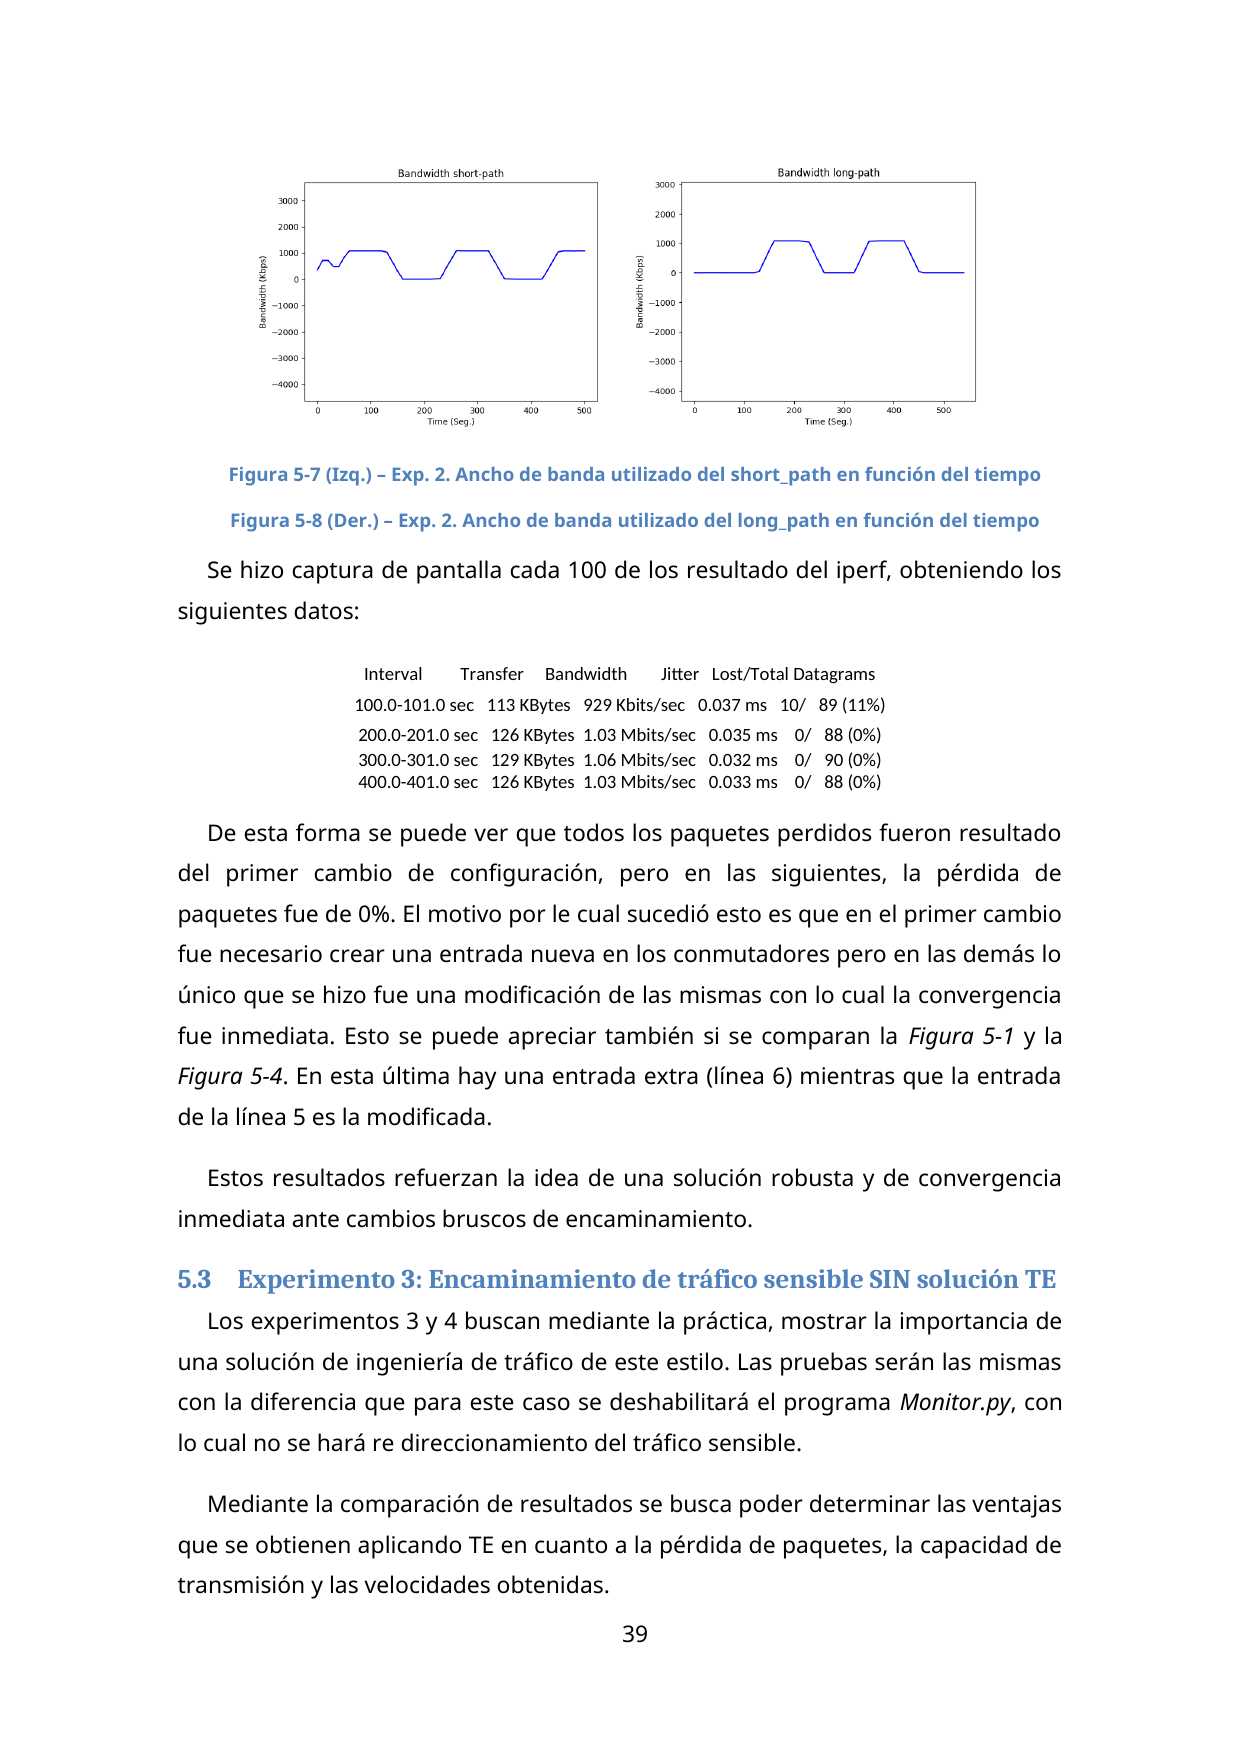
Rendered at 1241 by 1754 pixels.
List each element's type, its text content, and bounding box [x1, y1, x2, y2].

text ﻿Interval Transfer Bandwidth Jitter Lost/Total Datagrams [177, 656, 1063, 687]
text ﻿100.0-101.0 sec 113 KBytes 929 Kbits/sec 0.037 ms 10/ 89 (11%) [177, 687, 1063, 717]
text Figura 5-7 (Izq.) – Exp. 2. Ancho de banda utilizado del short_path en función del tiempo [177, 461, 1063, 487]
text Figura 5-8 (Der.) – Exp. 2. Ancho de banda utilizado del long_path en función del tiempo [177, 508, 1063, 533]
text Estos resultados refuerzan la idea de una solución robusta y de convergencia inmediata ante cambios bruscos de encaminamiento. [177, 1162, 1063, 1234]
text Los experimentos 3 y 4 buscan mediante la práctica, mostrar la importancia de una solución de ingeniería de tráfico de este estilo. Las pruebas serán las mismas con la diferencia que para este caso se deshabilitará el programa Monitor.py, con lo cual no se hará re direccionamiento del tráfico sensible. [177, 1305, 1063, 1458]
subtitle Experimento 3: Encaminamiento de tráfico sensible SIN solución TE [177, 1264, 1063, 1296]
text Se hizo captura de pantalla cada 100 de los resultado del iperf, obteniendo los siguientes datos: [177, 554, 1063, 626]
text ﻿200.0-201.0 sec 126 KBytes 1.03 Mbits/sec 0.035 ms 0/ 88 (0%) [177, 717, 1063, 748]
text 400.0-401.0 sec 126 KBytes 1.03 Mbits/sec 0.033 ms 0/ 88 (0%) [177, 771, 1063, 793]
picture [257, 147, 1013, 432]
text De esta forma se puede ver que todos los paquetes perdidos fueron resultado del primer cambio de configuración, pero en las siguientes, la pérdida de paquetes fue de 0%. El motivo por le cual sucedió esto es que en el primer cambio fue necesario crear una entrada nueva en los conmutadores pero en las demás lo único que se hizo fue una modificación de las mismas con lo cual la convergencia fue inmediata. Esto se puede apreciar también si se comparan la Figura 5-1 y la Figura 5-4. En esta última hay una entrada extra (línea 6) mientras que la entrada de la línea 5 es la modificada. [177, 816, 1063, 1132]
text Mediante la comparación de resultados se busca poder determinar las ventajas que se obtienen aplicando TE en cuanto a la pérdida de paquetes, la capacidad de transmisión y las velocidades obtenidas. [177, 1488, 1063, 1601]
text 300.0-301.0 sec 129 KBytes 1.06 Mbits/sec 0.032 ms 0/ 90 (0%) [177, 748, 1063, 771]
